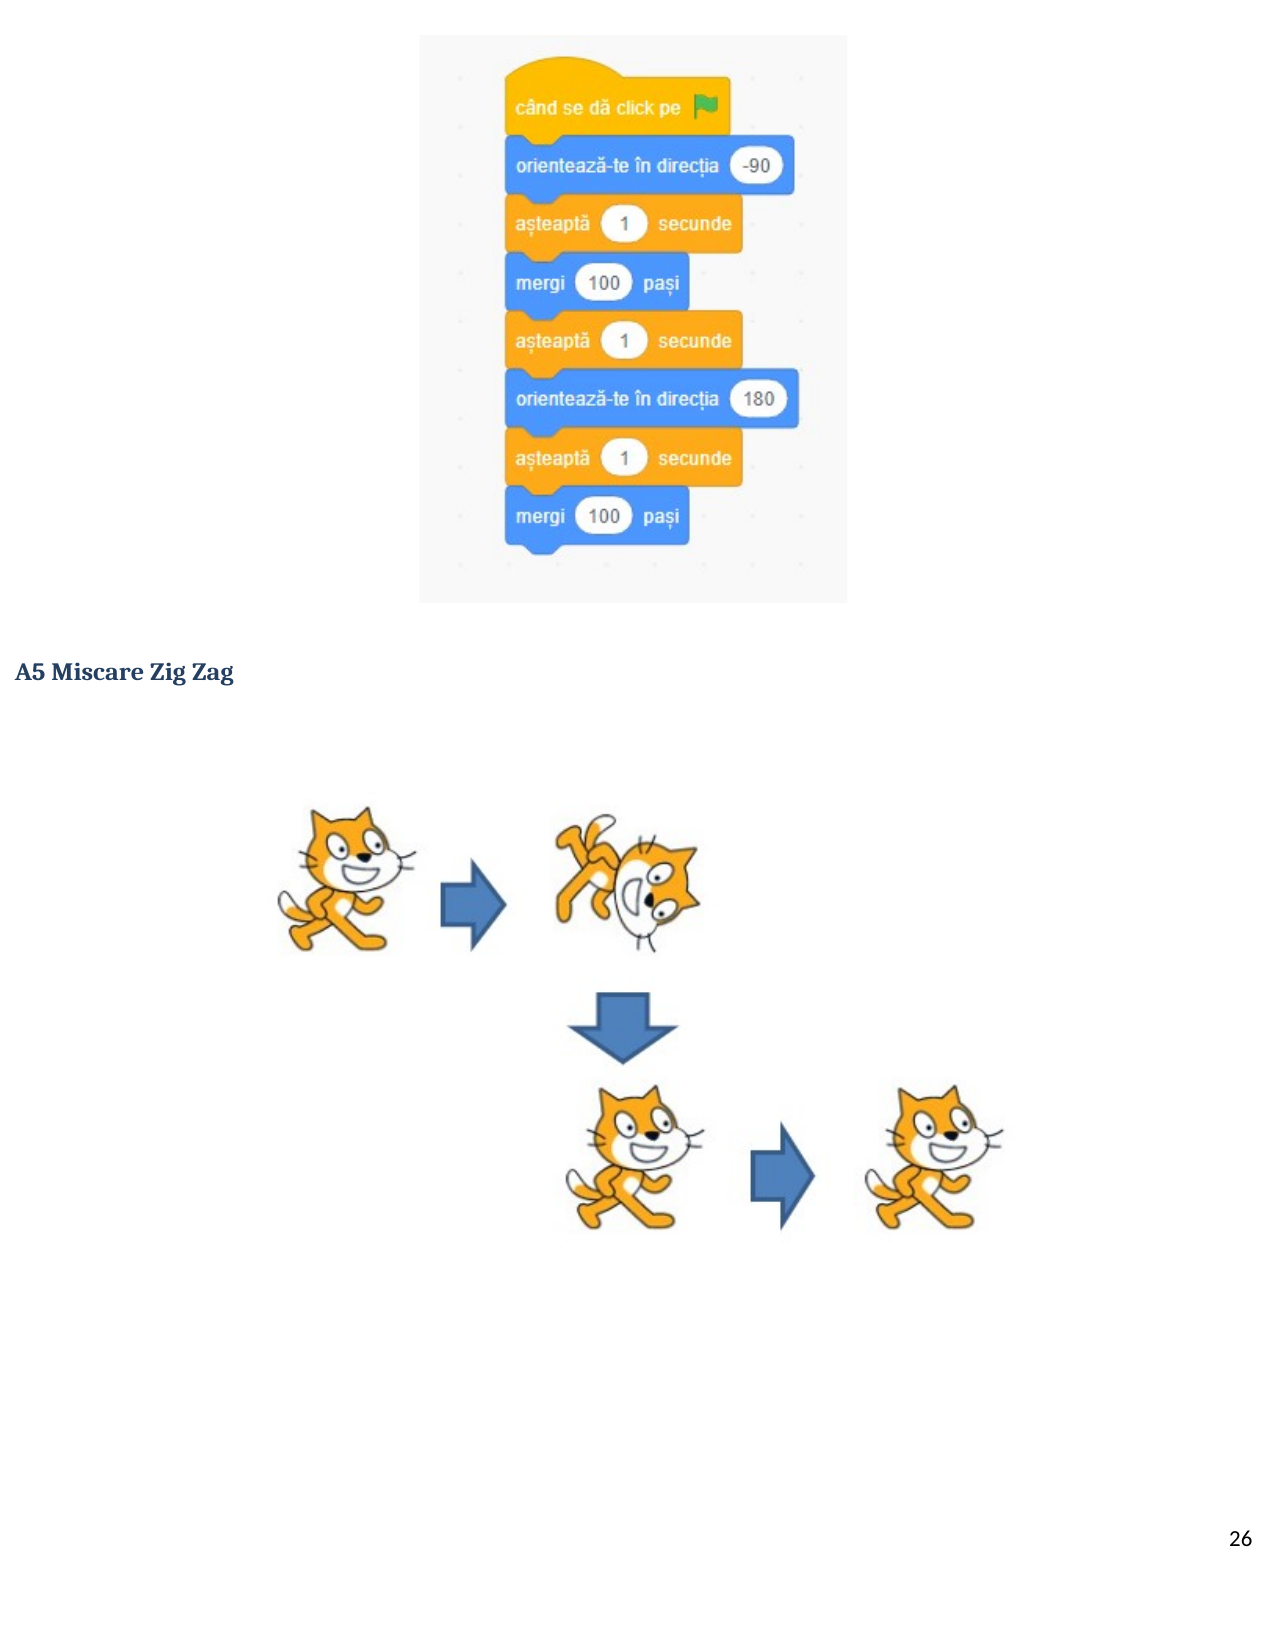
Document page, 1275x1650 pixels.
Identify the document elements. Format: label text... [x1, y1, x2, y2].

picture [419, 35, 848, 603]
subtitle A5 Miscare Zig Zag [14, 658, 1252, 686]
picture [228, 780, 1038, 1263]
